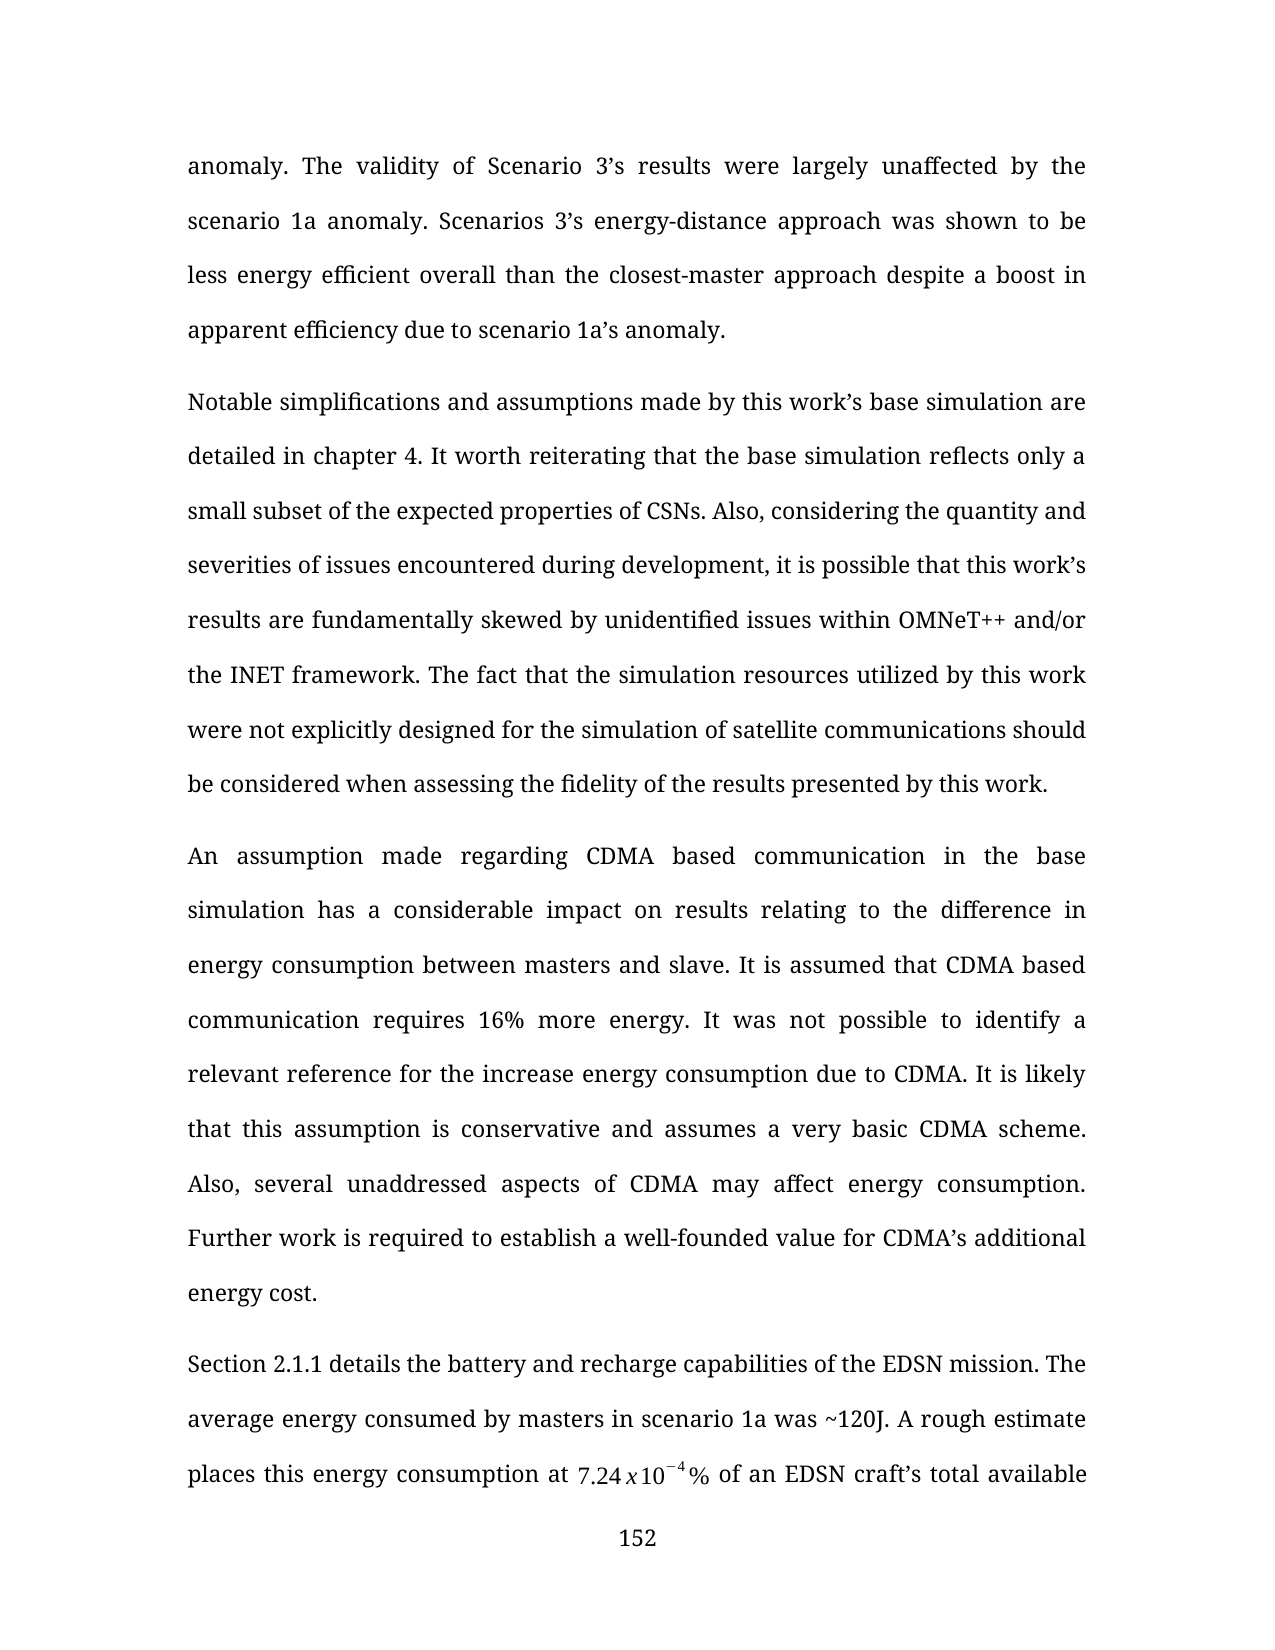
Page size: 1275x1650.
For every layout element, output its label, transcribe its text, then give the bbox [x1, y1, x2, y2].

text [187, 150, 1087, 345]
text An assumption made regarding CDMA based communication in the base simulation has a considerable impact on results relating to the difference in energy consumption between masters and slave. It is assumed that CDMA based communication requires 16% more energy. It was not possible to identify a relevant reference for the increase energy consumption due to CDMA. It is likely that this assumption is conservative and assumes a very basic CDMA scheme. Also, several unaddressed aspects of CDMA may affect energy consumption. Further work is required to establish a well-founded value for CDMA’s additional energy cost. [187, 839, 1087, 1308]
text Notable simplifications and assumptions made by this work’s base simulation are detailed in chapter 4. It worth reiterating that the base simulation reflects only a small subset of the expected properties of CSNs. Also, considering the quantity and severities of issues encountered during development, it is possible that this work’s results are fundamentally skewed by unidentified issues within OMNeT++ and/or the INET framework. The fact that the simulation resources utilized by this work were not explicitly designed for the simulation of satellite communications should be considered when assessing the fidelity of the results presented by this work. [187, 385, 1087, 799]
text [187, 1348, 1087, 1489]
